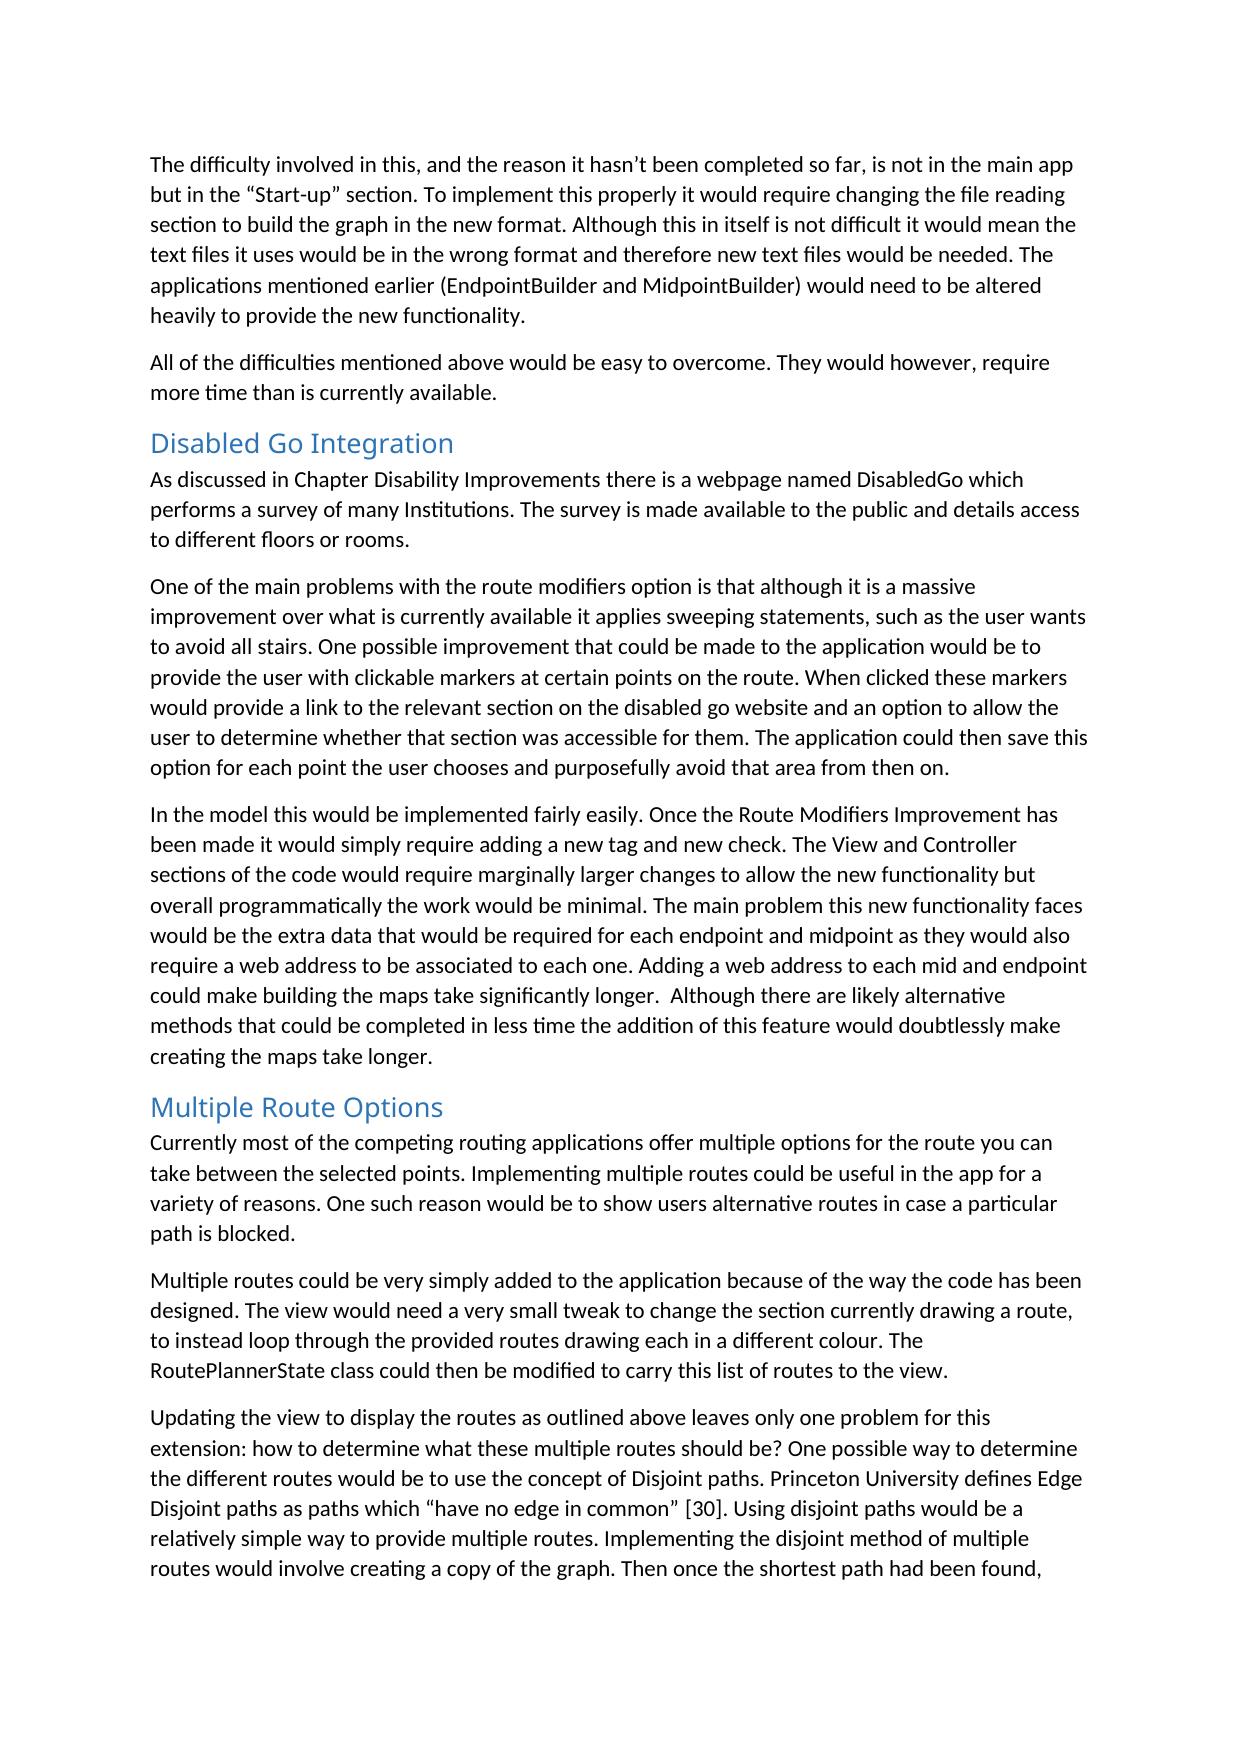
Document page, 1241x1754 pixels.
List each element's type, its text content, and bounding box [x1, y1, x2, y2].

text Currently most of the competing routing applications offer multiple options for the route you can take between the selected points. Implementing multiple routes could be useful in the app for a variety of reasons. One such reason would be to show users alternative routes in case a particular path is blocked. [150, 1128, 1090, 1247]
text In the model this would be implemented fairly easily. Once the Route Modifiers Improvement has been made it would simply require adding a new tag and new check. The View and Controller sections of the code would require marginally larger changes to allow the new functionality but overall programmatically the work would be minimal. The main problem this new functionality faces would be the extra data that would be required for each endpoint and midpoint as they would also require a web address to be associated to each one. Adding a web address to each mid and endpoint could make building the maps take significantly longer. Although there are likely alternative methods that could be completed in less time the addition of this feature would doubtlessly make creating the maps take longer. [150, 800, 1090, 1070]
text The difficulty involved in this, and the reason it hasn’t been completed so far, is not in the main app but in the “Start-up” section. To implement this properly it would require changing the file reading section to build the graph in the new format. Although this in itself is not difficult it would mean the text files it uses would be in the wrong format and therefore new text files would be needed. The applications mentioned earlier (EndpointBuilder and MidpointBuilder) would need to be altered heavily to provide the new functionality. [150, 150, 1090, 329]
subtitle Multiple Route Options [150, 1089, 1090, 1126]
text Multiple routes could be very simply added to the application because of the way the code has been designed. The view would need a very small tweak to change the section currently drawing a route, to instead loop through the provided routes drawing each in a different colour. The RoutePlannerState class could then be modified to carry this list of routes to the view. [150, 1266, 1090, 1385]
text All of the difficulties mentioned above would be easy to overcome. They would however, require more time than is currently available. [150, 348, 1090, 406]
subtitle Disabled Go Integration [150, 425, 1090, 462]
text As discussed in Chapter Disability Improvements there is a webpage named DisabledGo which performs a survey of many Institutions. The survey is made available to the public and details access to different floors or rooms. [150, 465, 1090, 553]
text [150, 1403, 1090, 1583]
text One of the main problems with the route modifiers option is that although it is a massive improvement over what is currently available it applies sweeping statements, such as the user wants to avoid all stairs. One possible improvement that could be made to the application would be to provide the user with clickable markers at certain points on the route. When clicked these markers would provide a link to the relevant section on the disabled go website and an option to allow the user to determine whether that section was accessible for them. The application could then save this option for each point the user chooses and purposefully avoid that area from then on. [150, 572, 1090, 781]
